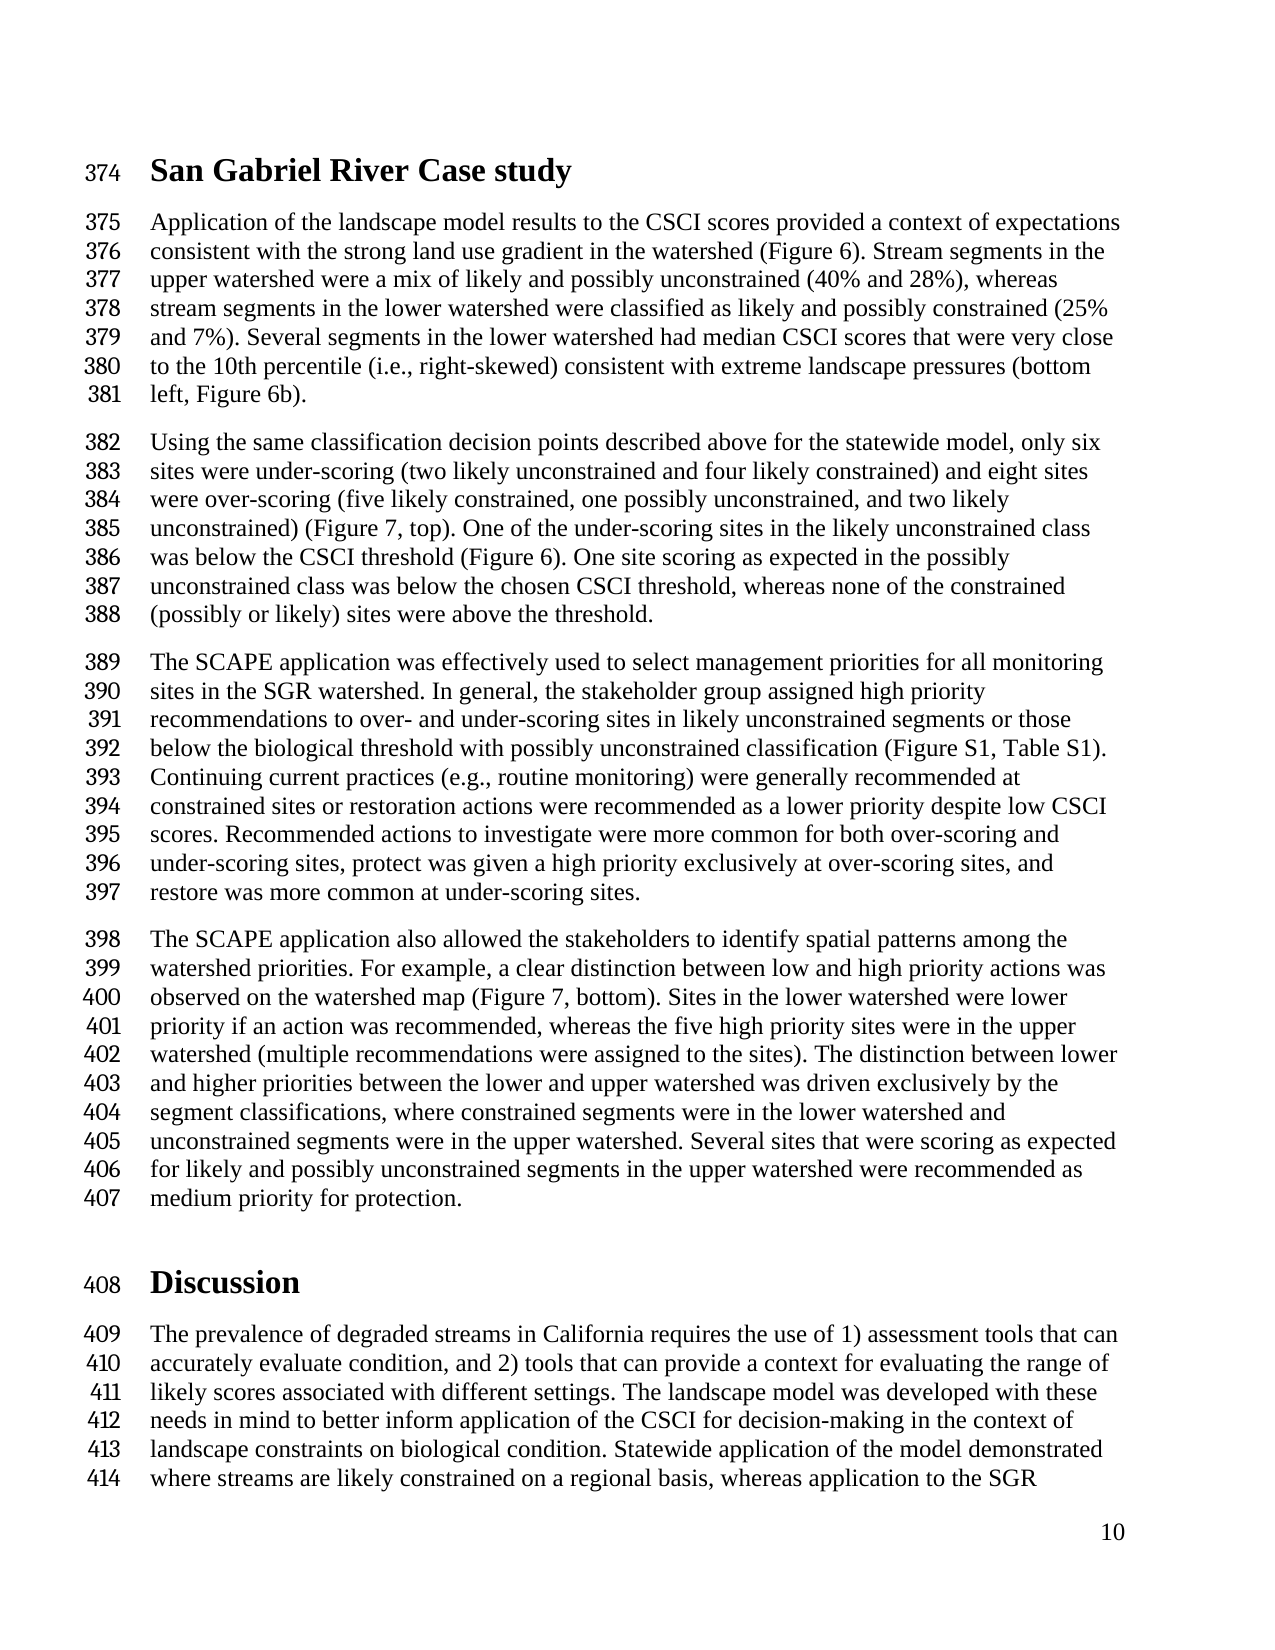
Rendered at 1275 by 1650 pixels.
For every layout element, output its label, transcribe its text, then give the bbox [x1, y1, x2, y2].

text The SCAPE application also allowed the stakeholders to identify spatial patterns among the watershed priorities. For example, a clear distinction between low and high priority actions was observed on the watershed map (Figure 7, bottom). Sites in the lower watershed were lower priority if an action was recommended, whereas the five high priority sites were in the upper watershed (multiple recommendations were assigned to the sites). The distinction between lower and higher priorities between the lower and upper watershed was driven exclusively by the segment classifications, where constrained segments were in the lower watershed and unconstrained segments were in the upper watershed. Several sites that were scoring as expected for likely and possibly unconstrained segments in the upper watershed were recommended as medium priority for protection. [150, 924, 1125, 1212]
subtitle Discussion [150, 1262, 1125, 1300]
text Using the same classification decision points described above for the statewide model, only six sites were under-scoring (two likely unconstrained and four likely constrained) and eight sites were over-scoring (five likely constrained, one possibly unconstrained, and two likely unconstrained) (Figure 7, top). One of the under-scoring sites in the likely unconstrained class was below the CSCI threshold (Figure 6). One site scoring as expected in the possibly unconstrained class was below the chosen CSCI threshold, whereas none of the constrained (possibly or likely) sites were above the threshold. [150, 427, 1125, 628]
subtitle San Gabriel River Case study [150, 150, 1125, 188]
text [150, 1319, 1125, 1492]
text The SCAPE application was effectively used to select management priorities for all monitoring sites in the SGR watershed. In general, the stakeholder group assigned high priority recommendations to over- and under-scoring sites in likely unconstrained segments or those below the biological threshold with possibly unconstrained classification (Figure S1, Table S1). Continuing current practices (e.g., routine monitoring) were generally recommended at constrained sites or restoration actions were recommended as a lower priority despite low CSCI scores. Recommended actions to investigate were more common for both over-scoring and under-scoring sites, protect was given a high priority exclusively at over-scoring sites, and restore was more common at under-scoring sites. [150, 647, 1125, 906]
text Application of the landscape model results to the CSCI scores provided a context of expectations consistent with the strong land use gradient in the watershed (Figure 6). Stream segments in the upper watershed were a mix of likely and possibly unconstrained (40% and 28%), whereas stream segments in the lower watershed were classified as likely and possibly constrained (25% and 7%). Several segments in the lower watershed had median CSCI scores that were very close to the 10th percentile (i.e., right-skewed) consistent with extreme landscape pressures (bottom left, Figure 6b). [150, 207, 1125, 408]
